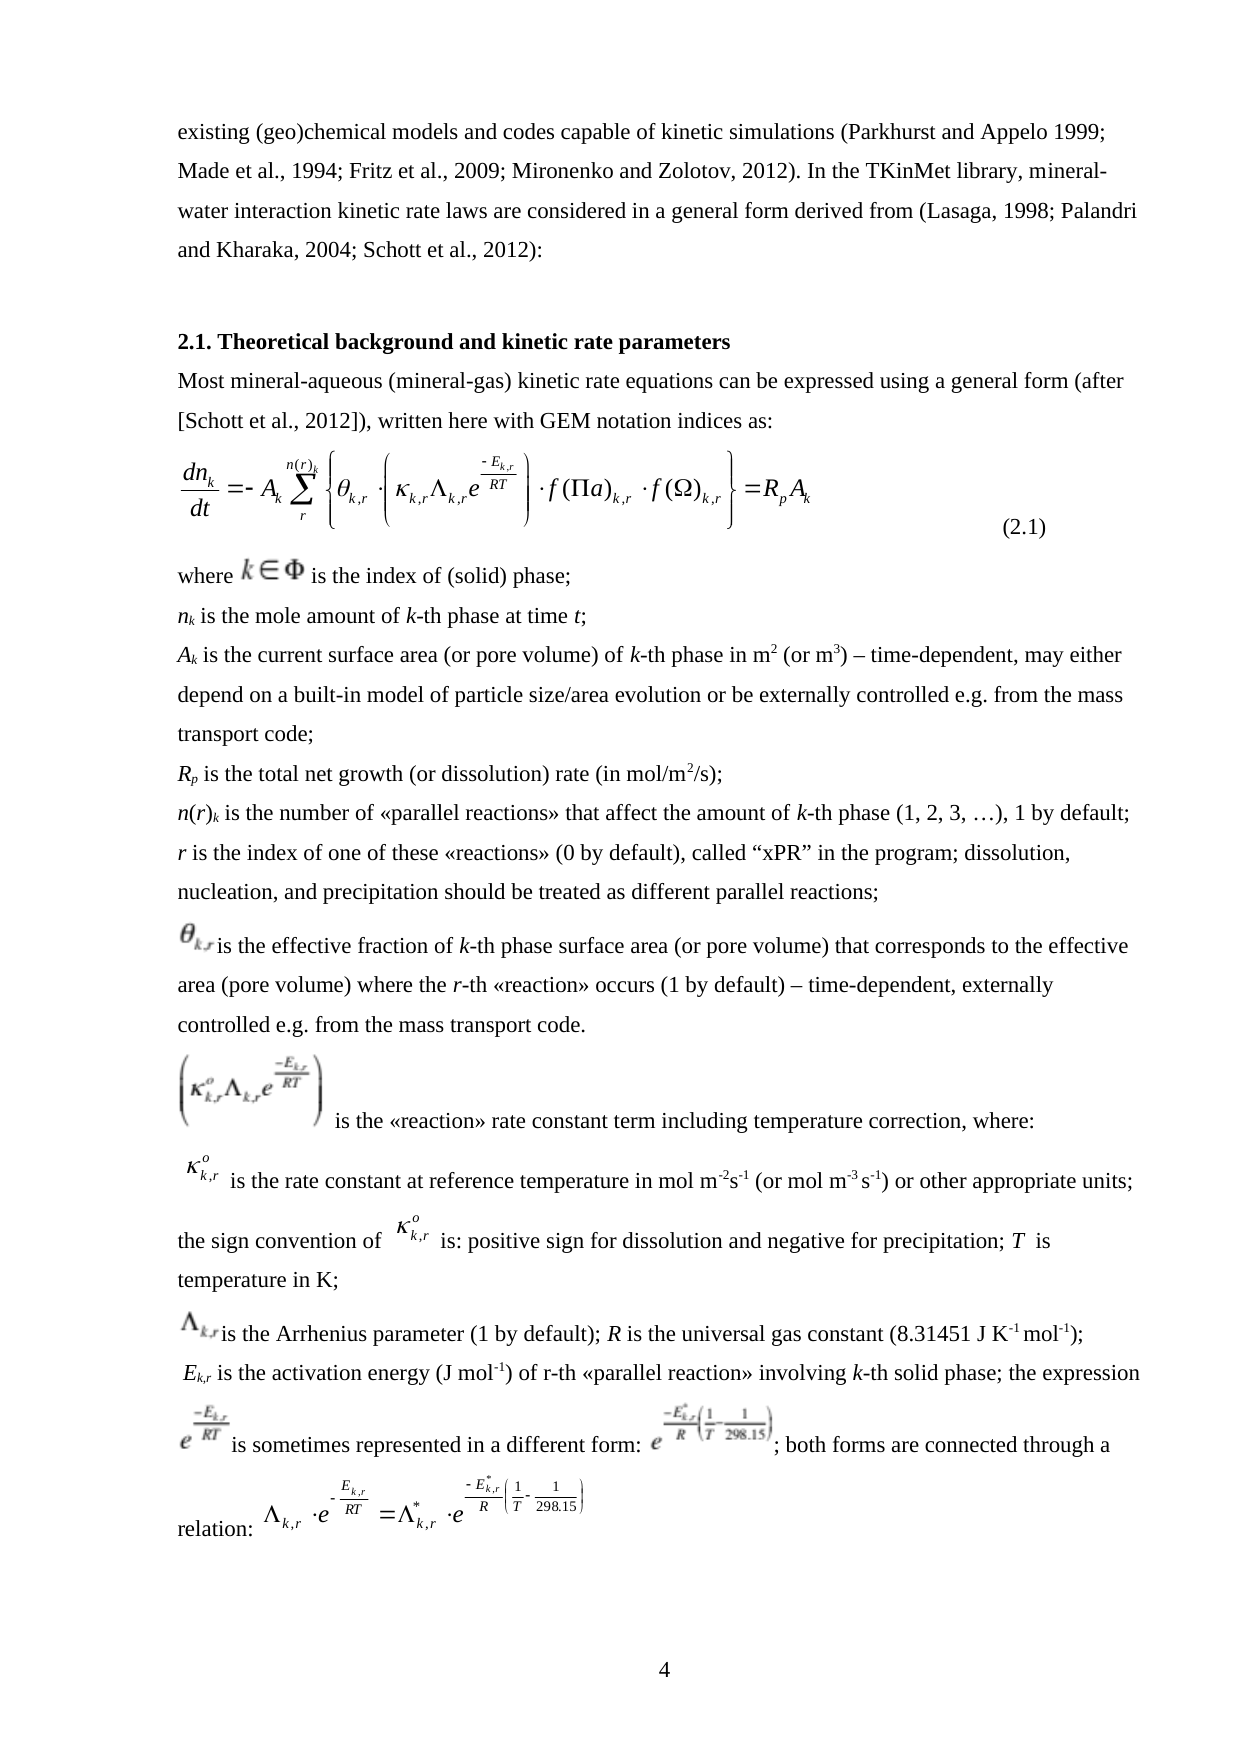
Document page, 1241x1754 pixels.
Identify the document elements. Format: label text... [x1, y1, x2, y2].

text Most mineral-aqueous (mineral-gas) kinetic rate equations can be expressed using a general form (after [Schott et al., 2012]), written here with GEM notation indices as: [177, 367, 1152, 433]
text Ek,r is the activation energy (J mol-1) of r-th «parallel reaction» involving k-th solid phase; the expression [177, 1359, 1152, 1385]
text is the «reaction» rate constant term including temperature correction, where: [177, 1050, 1152, 1134]
text 2.1. Theoretical background and kinetic rate parameters [177, 328, 1152, 354]
text is the rate constant at reference temperature in mol m-2s-1 (or mol m-3 s-1) or other appropriate units; the sign convention of is: positive sign for dissolution and negative for precipitation; T is temperature in K; [177, 1147, 1152, 1292]
text n(r)k is the number of «parallel reactions» that affect the amount of k-th phase (1, 2, 3, …), 1 by default; [177, 799, 1152, 826]
text Rp is the total net growth (or dissolution) rate (in mol/m2/s); [177, 760, 1152, 786]
text nk is the mole amount of k-th phase at time t; [177, 602, 1152, 628]
text Ak is the current surface area (or pore volume) of k-th phase in m2 (or m3) – time-dependent, may either depend on a built-in model of particle size/area evolution or be externally controlled e.g. from the mass transport code; [177, 641, 1152, 747]
text r is the index of one of these «reactions» (0 by default), called “xPR” in the program; dissolution, nucleation, and precipitation should be treated as different parallel reactions; [177, 839, 1152, 904]
text is sometimes represented in a different form: ; both forms are connected through a relation: [177, 1398, 1152, 1549]
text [177, 118, 1152, 263]
text (2.1) [177, 446, 1152, 539]
text where is the index of (solid) phase; [177, 553, 1152, 589]
text is the Arrhenius parameter (1 by default); R is the universal gas constant (8.31451 J K-1 mol-1); [177, 1306, 1152, 1346]
text is the effective fraction of k-th phase surface area (or pore volume) that corresponds to the effective area (pore volume) where the r-th «reaction» occurs (1 by default) – time-dependent, externally controlled e.g. from the mass transport code. [177, 918, 1152, 1037]
